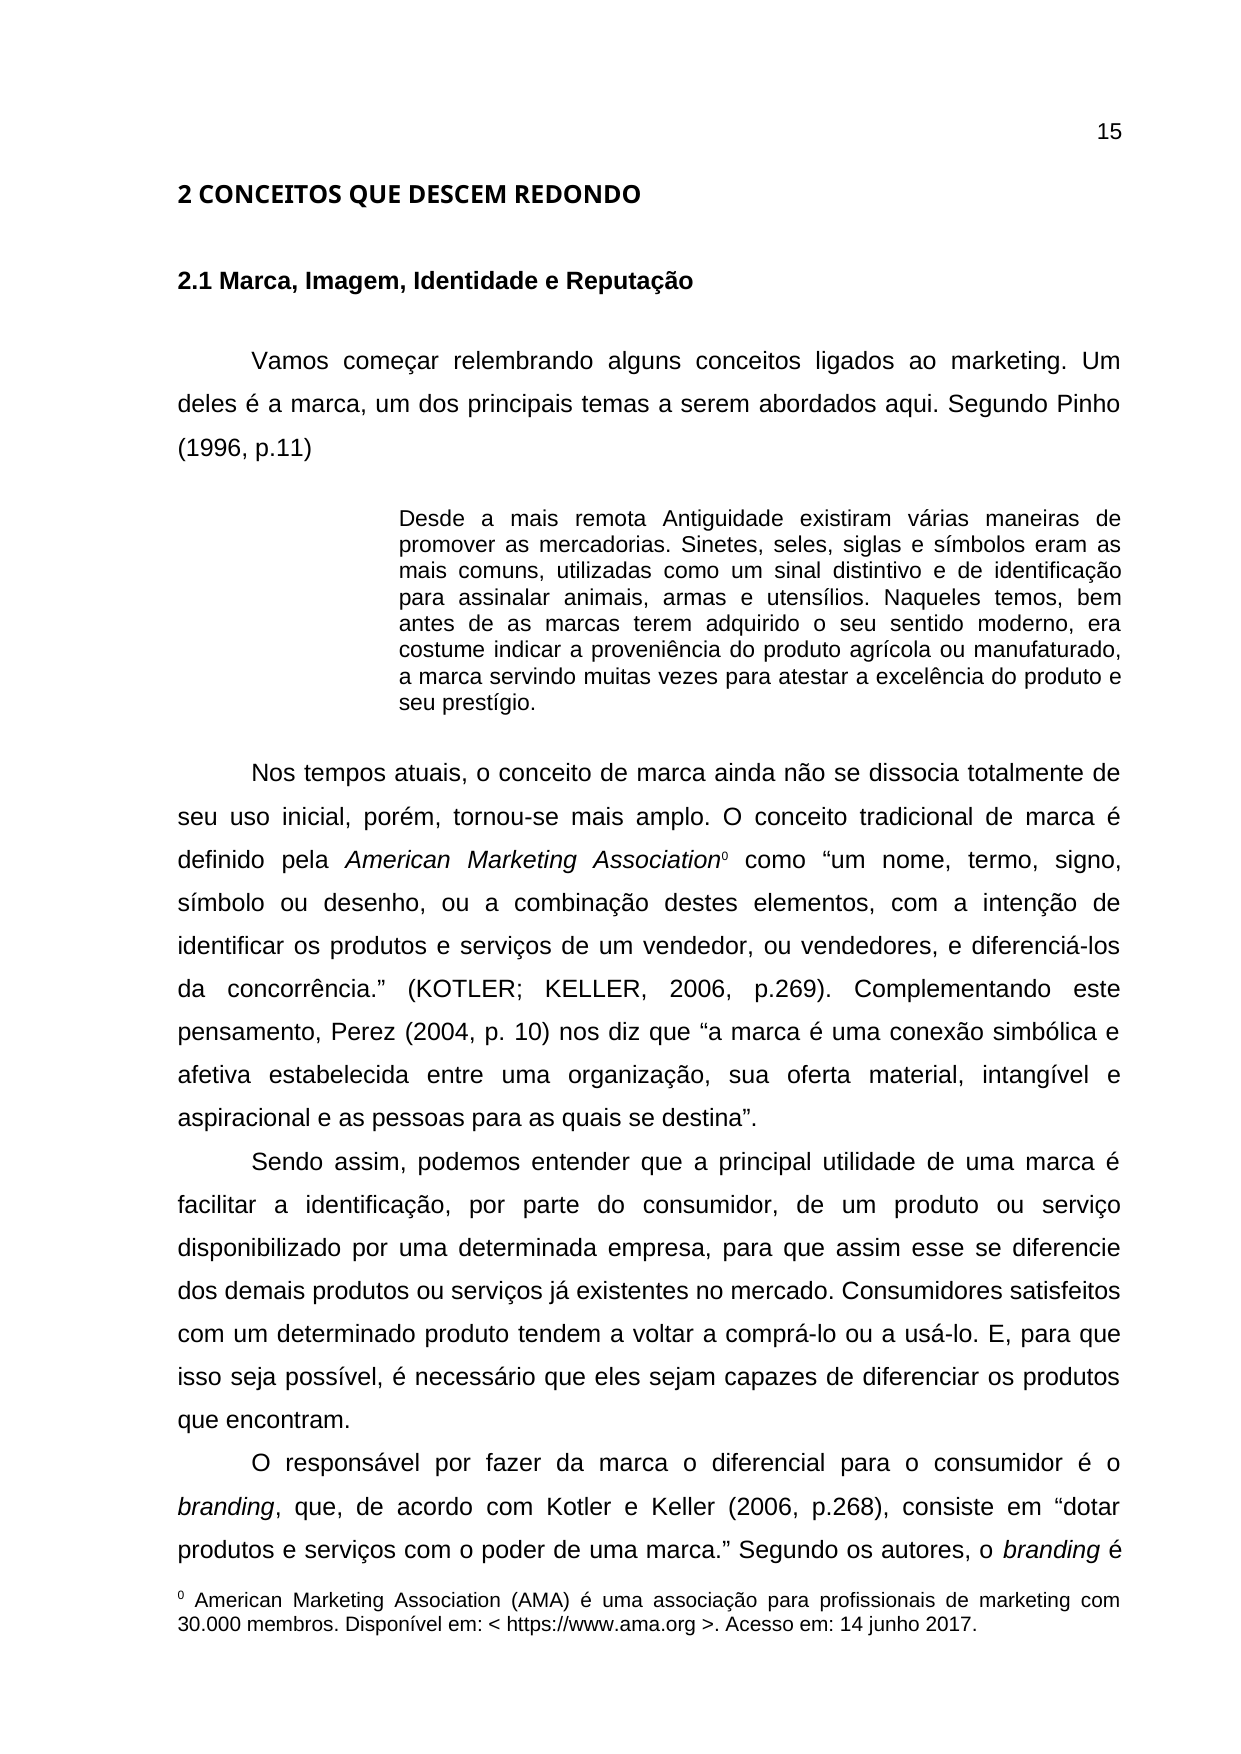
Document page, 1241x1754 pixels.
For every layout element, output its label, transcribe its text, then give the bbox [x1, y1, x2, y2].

subtitle 2.1 Marca, Imagem, Identidade e Reputação [177, 266, 1122, 294]
text Nos tempos atuais, o conceito de marca ainda não se dissocia totalmente de seu uso inicial, porém, tornou-se mais amplo. O conceito tradicional de marca é definido pela American Marketing Association como “um nome, termo, signo, símbolo ou desenho, ou a combinação destes elementos, com a intenção de identificar os produtos e serviços de um vendedor, ou vendedores, e diferenciá-los da concorrência.” (KOTLER; KELLER, 2006, p.269). Complementando este pensamento, Perez (2004, p. 10) nos diz que “a marca é uma conexão simbólica e afetiva estabelecida entre uma organização, sua oferta material, intangível e aspiracional e as pessoas para as quais se destina”. [177, 758, 1122, 1132]
text Desde a mais remota Antiguidade existiram várias maneiras de promover as mercadorias. Sinetes, seles, siglas e símbolos eram as mais comuns, utilizadas como um sinal distintivo e de identificação para assinalar animais, armas e utensílios. Naqueles temos, bem antes de as marcas terem adquirido o seu sentido moderno, era costume indicar a proveniência do produto agrícola ou manufaturado, a marca servindo muitas vezes para atestar a excelência do produto e seu prestígio. [398, 504, 1122, 715]
subtitle 2 CONCEITOS QUE DESCEM REDONDO [177, 177, 1122, 211]
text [177, 1448, 1122, 1563]
text Vamos começar relembrando alguns conceitos ligados ao marketing. Um deles é a marca, um dos principais temas a serem abordados aqui. Segundo Pinho (1996, p.11) [177, 346, 1122, 461]
text Sendo assim, podemos entender que a principal utilidade de uma marca é facilitar a identificação, por parte do consumidor, de um produto ou serviço disponibilizado por uma determinada empresa, para que assim esse se diferencie dos demais produtos ou serviços já existentes no mercado. Consumidores satisfeitos com um determinado produto tendem a voltar a comprá-lo ou a usá-lo. E, para que isso seja possível, é necessário que eles sejam capazes de diferenciar os produtos que encontram. [177, 1147, 1122, 1434]
